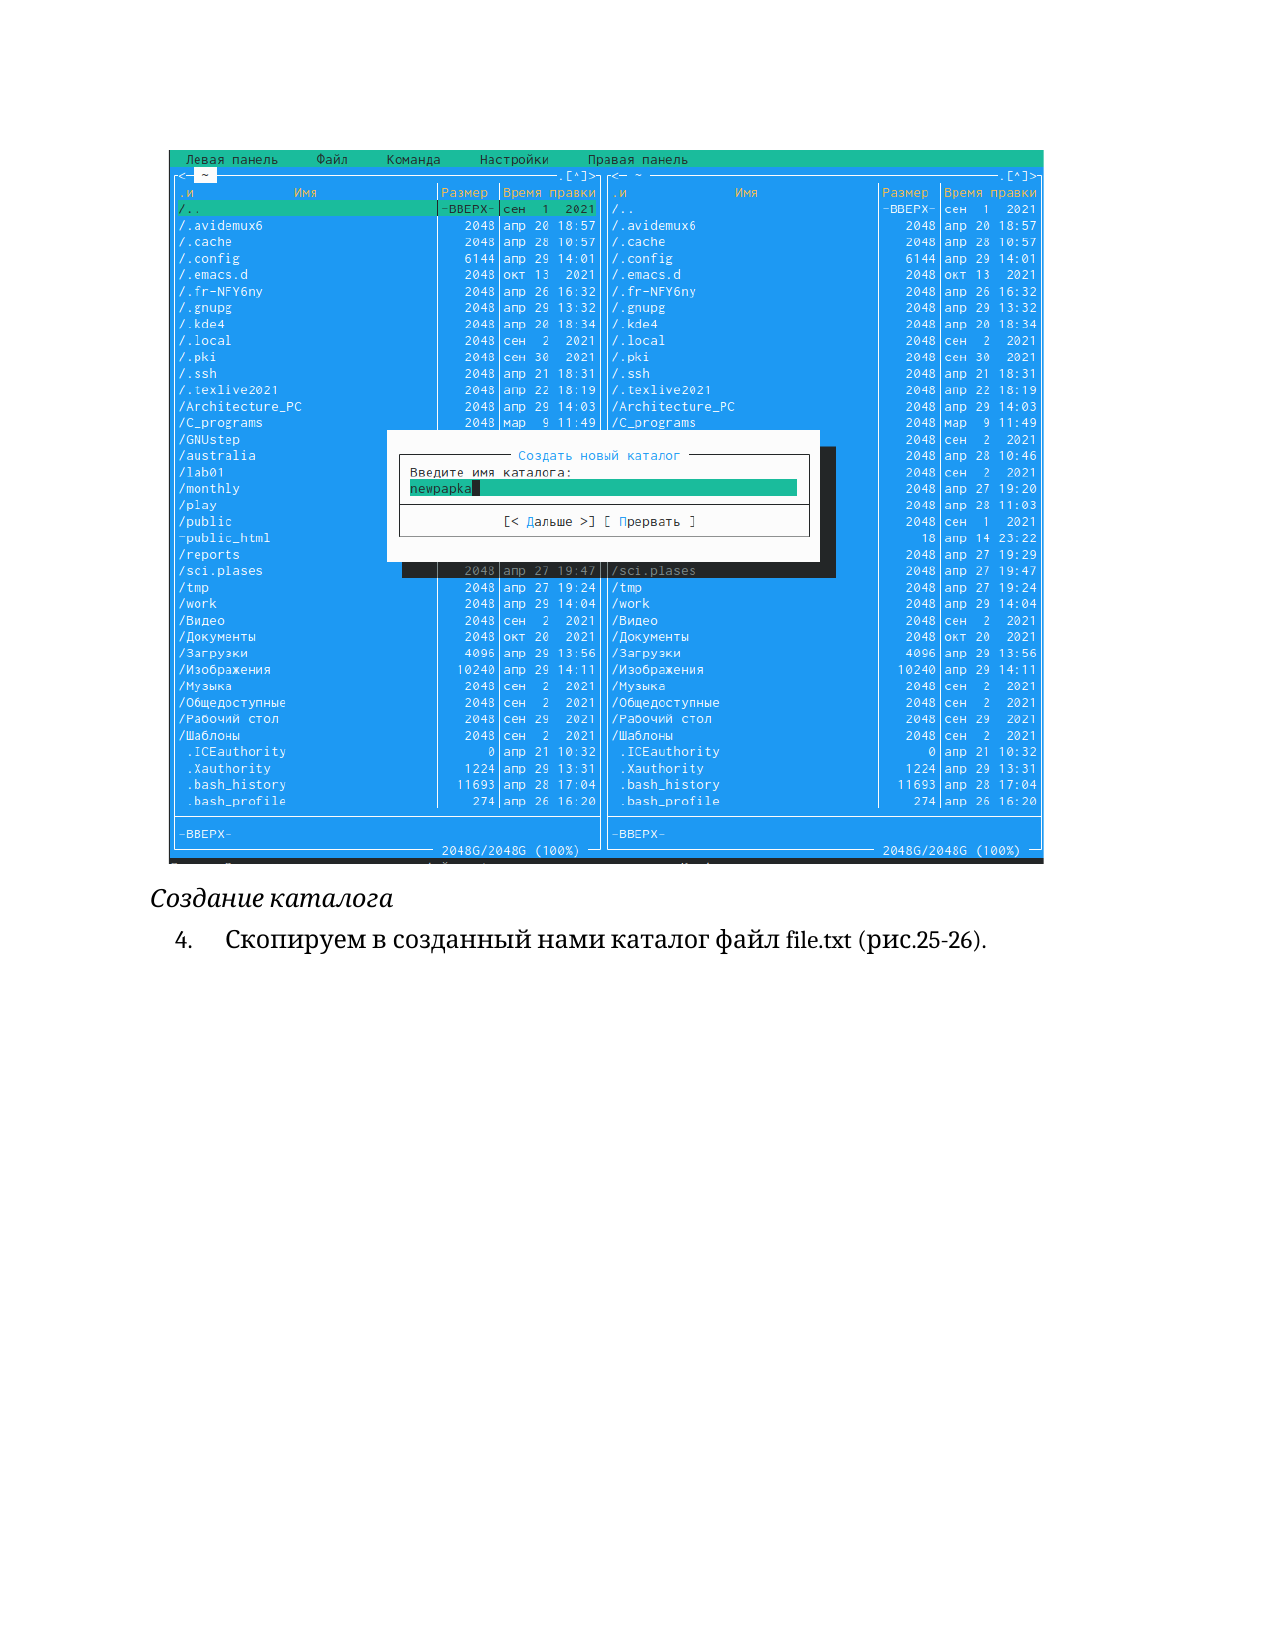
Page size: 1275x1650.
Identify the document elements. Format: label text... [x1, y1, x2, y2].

text Создание каталога [150, 884, 1125, 913]
picture [168, 150, 1044, 864]
list Скопируем в созданный нами каталог файл file.txt (рис.25-26). [175, 926, 1125, 954]
